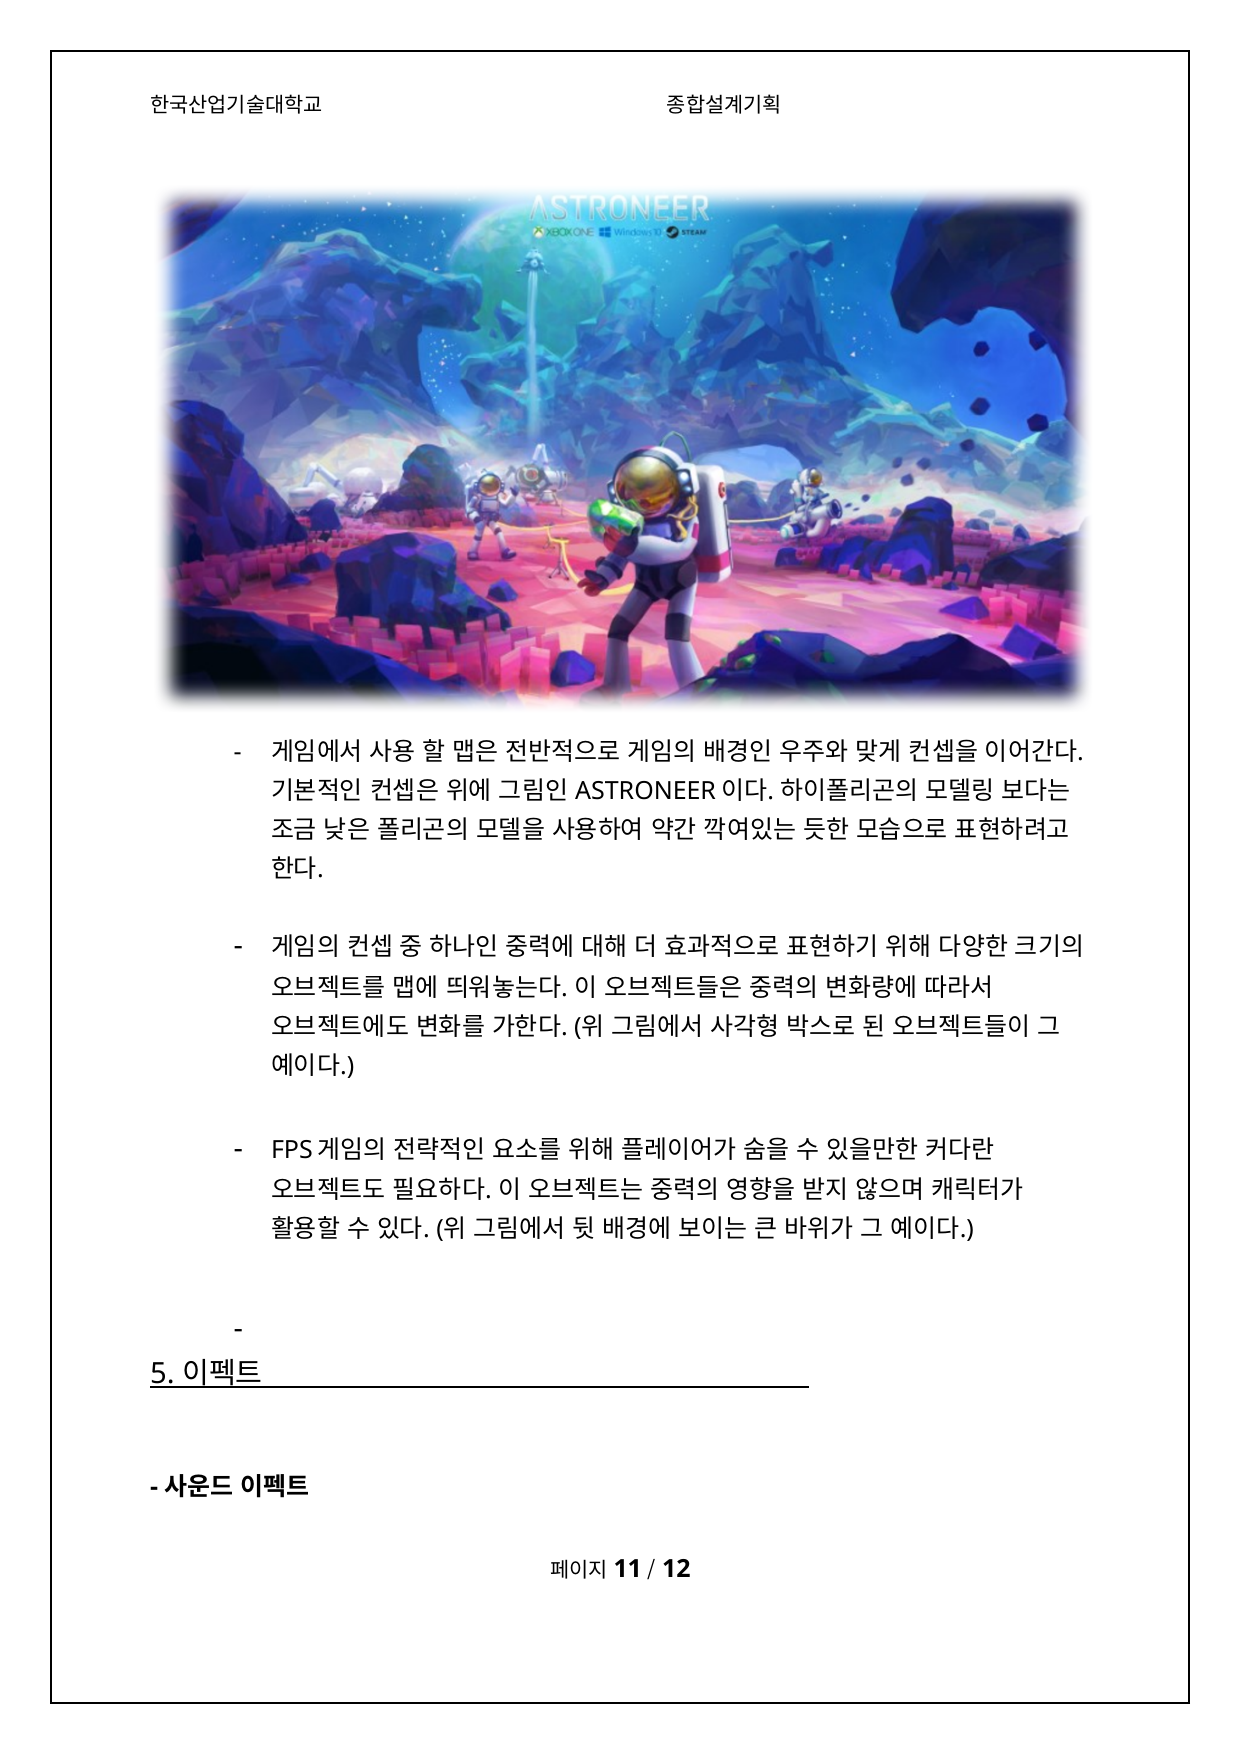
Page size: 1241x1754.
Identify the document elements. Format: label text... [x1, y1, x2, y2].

text - 사운드 이펙트 [150, 1466, 1090, 1502]
text 5. 이펙트 [150, 1350, 1090, 1392]
list 게임의 컨셉 중 하나인 중력에 대해 더 효과적으로 표현하기 위해 다양한 크기의 오브젝트를 맵에 띄워놓는다. 이 오브젝트들은 중력의 변화량에 따라서 오브젝트에도 변화를 가한다. (위 그림에서 사각형 박스로 된 오브젝트들이 그 예이다.) [233, 925, 1090, 1082]
list FPS게임의 전략적인 요소를 위해 플레이어가 숨을 수 있을만한 커다란 오브젝트도 필요하다. 이 오브젝트는 중력의 영향을 받지 않으며 캐릭터가 활용할 수 있다. (위 그림에서 뒷 배경에 보이는 큰 바위가 그 예이다.) [233, 1127, 1090, 1245]
list 게임에서 사용 할 맵은 전반적으로 게임의 배경인 우주와 맞게 컨셉을 이어간다. 기본적인 컨셉은 위에 그림인 ASTRONEER이다. 하이폴리곤의 모델링 보다는 조금 낮은 폴리곤의 모델을 사용하여 약간 깍여있는 듯한 모습으로 표현하려고 한다. [233, 732, 1090, 885]
picture [182, 213, 1065, 685]
